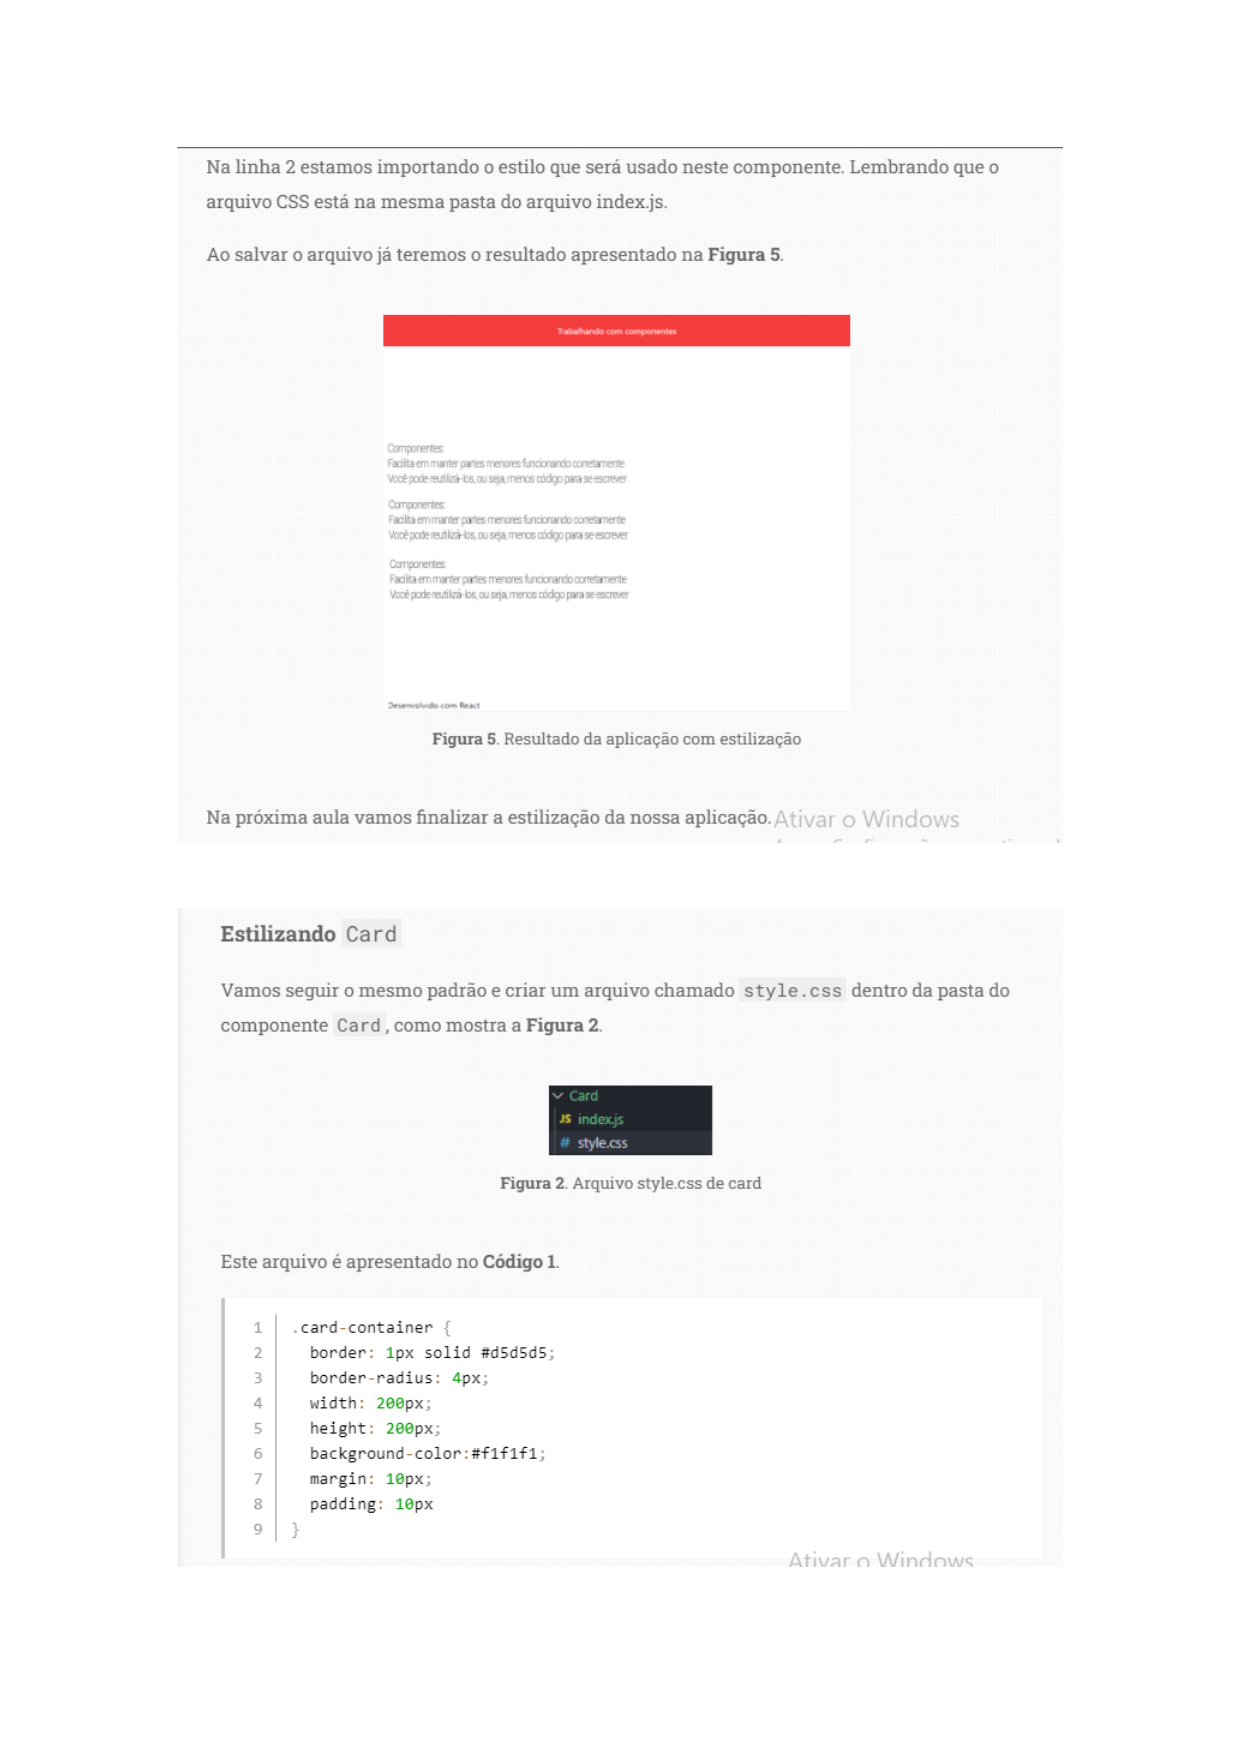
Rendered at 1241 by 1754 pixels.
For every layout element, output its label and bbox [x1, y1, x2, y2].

picture [177, 147, 1063, 843]
picture [177, 908, 1063, 1567]
